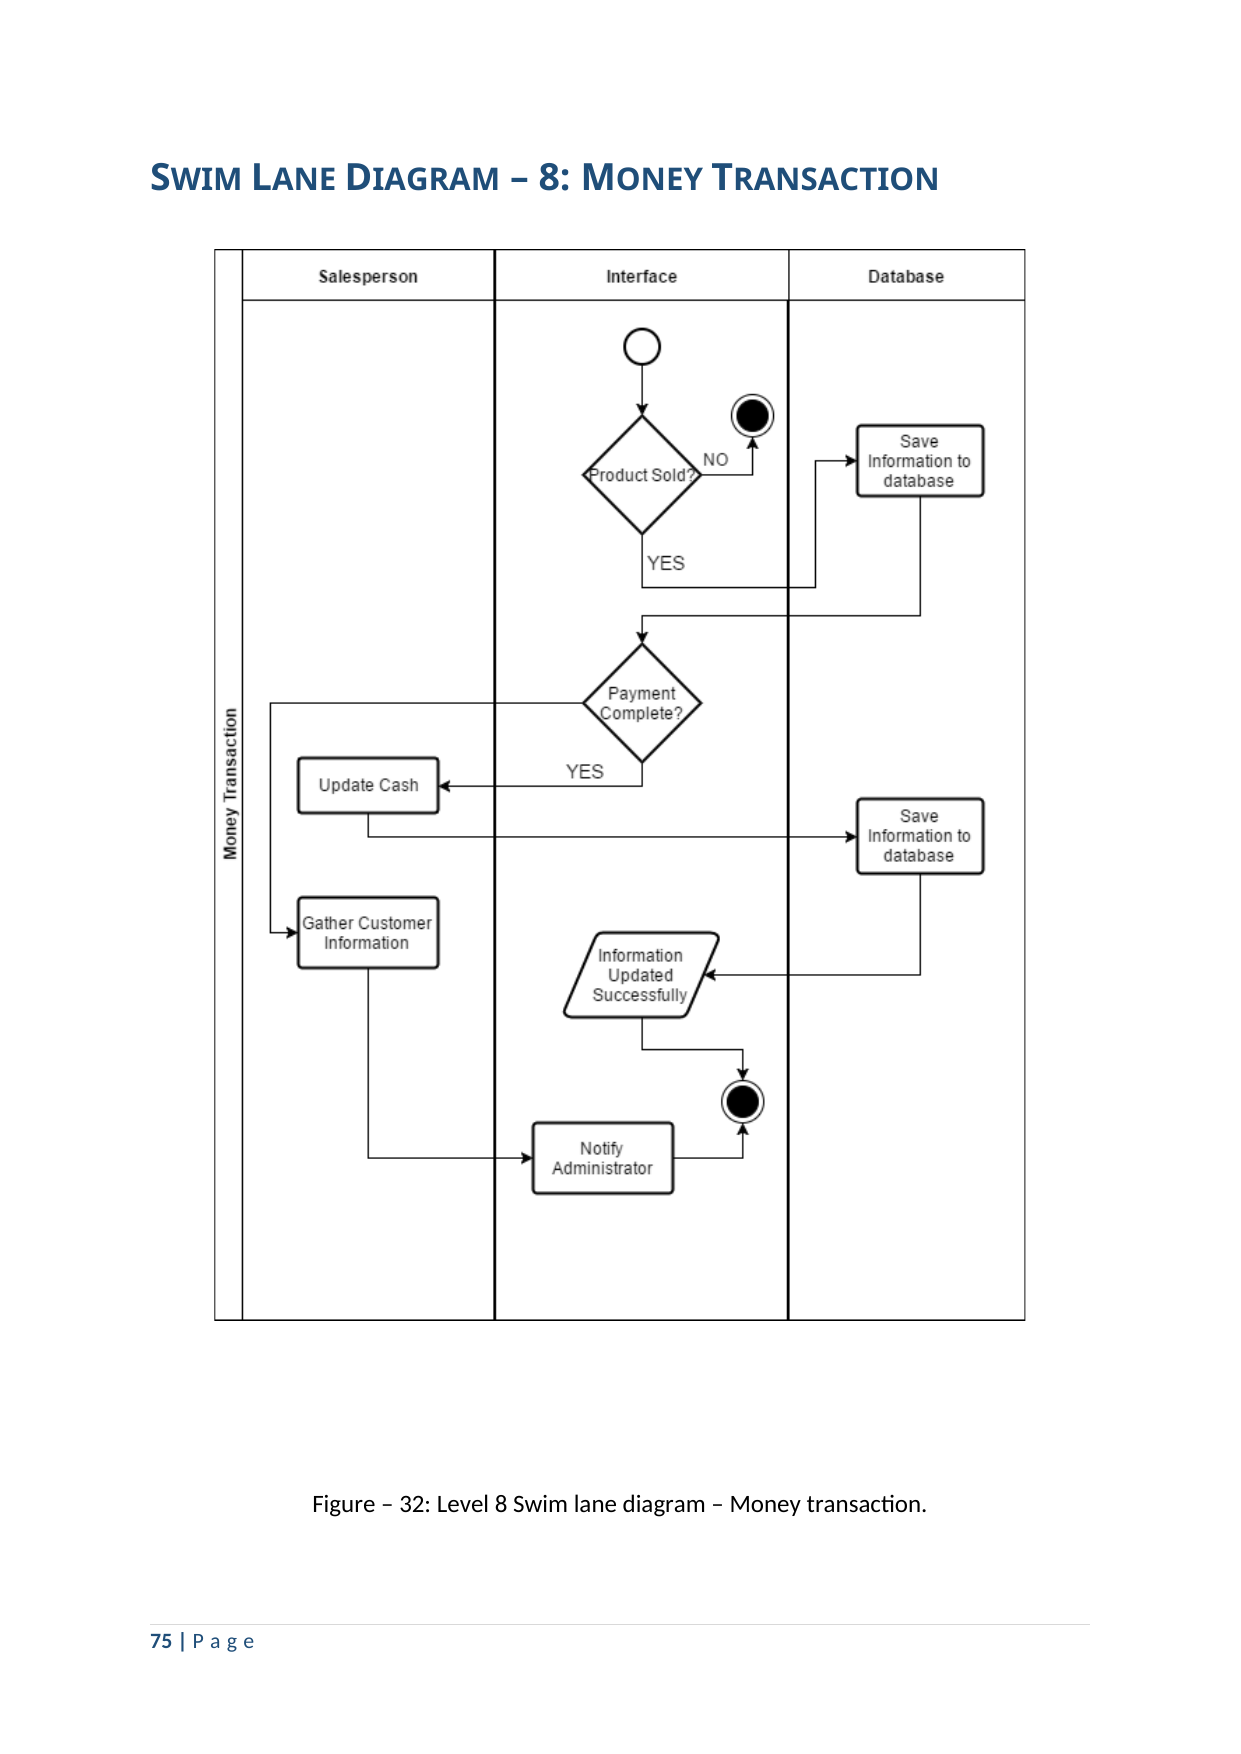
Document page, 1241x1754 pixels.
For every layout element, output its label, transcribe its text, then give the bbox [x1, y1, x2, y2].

text SWIM LANE DIAGRAM – 8: MONEY TRANSACTION [150, 150, 1090, 201]
text Figure – 32: Level 8 Swim lane diagram – Money transaction. [150, 1488, 1090, 1519]
picture [214, 249, 1026, 1321]
